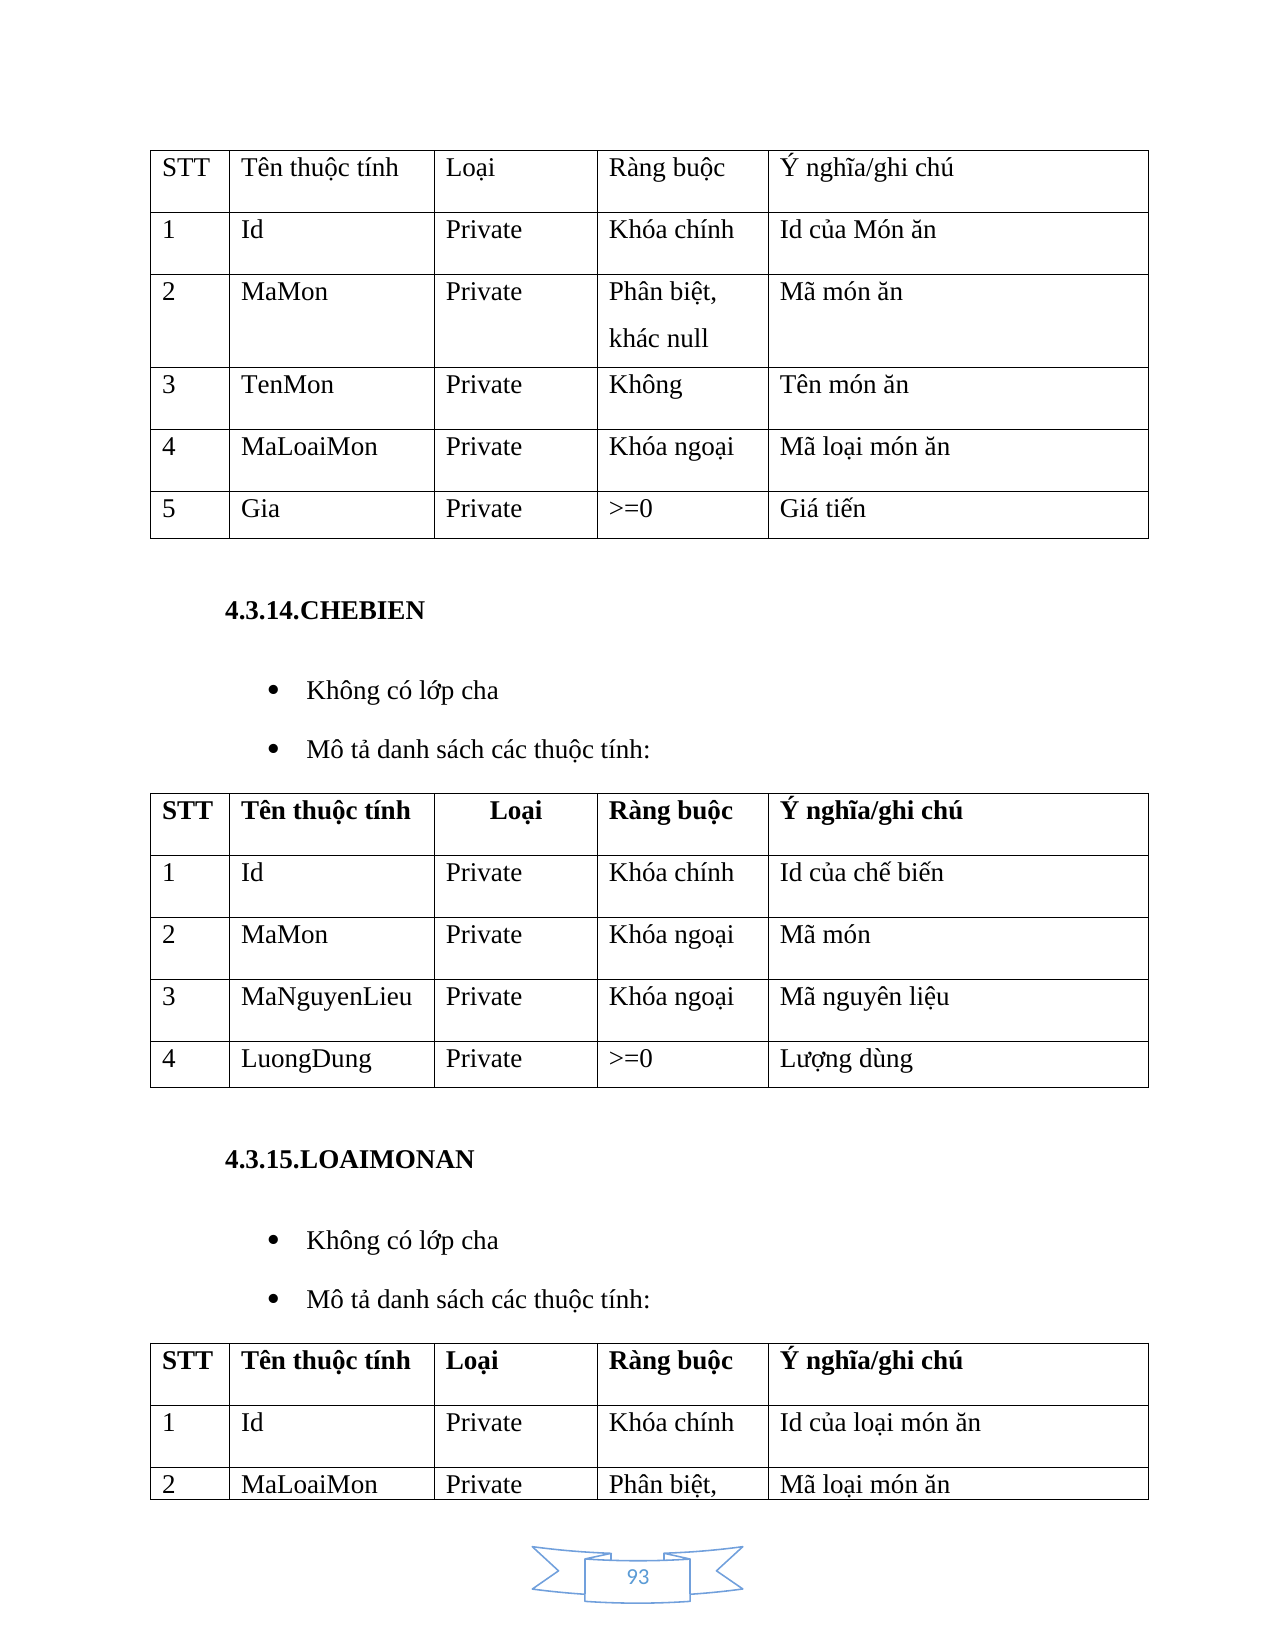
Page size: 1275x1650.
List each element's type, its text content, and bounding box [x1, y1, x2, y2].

table_cell Private [435, 275, 597, 367]
table_header Tên thuộc tính [230, 151, 434, 212]
table_cell Mã nguyên liệu [769, 980, 1148, 1041]
list Mô tả danh sách các thuộc tính: [269, 733, 1125, 765]
table_header Ý nghĩa/ghi chú [769, 151, 1148, 212]
table_header STT [151, 151, 229, 212]
table_cell 3 [151, 368, 229, 429]
table_cell Khóa chính [598, 856, 768, 917]
table_header Ràng buộc [598, 794, 768, 855]
table_cell Gia [230, 492, 434, 537]
table_cell Khóa chính [598, 213, 768, 274]
table_cell Khóa ngoại [598, 980, 768, 1041]
table_cell 1 [151, 856, 229, 917]
list Không có lớp cha [269, 1224, 1125, 1255]
table_cell Khóa ngoại [598, 430, 768, 491]
table_cell 5 [151, 492, 229, 537]
subtitle LOAIMONAN [225, 1143, 1125, 1175]
table_cell >=0 [598, 492, 768, 537]
table_cell Private [435, 213, 597, 274]
list Mô tả danh sách các thuộc tính: [269, 1283, 1125, 1314]
table_cell 4 [151, 1042, 229, 1087]
table_cell 1 [151, 1406, 229, 1467]
table_cell 2 [151, 918, 229, 979]
table_cell Private [435, 856, 597, 917]
table_cell Id của Món ăn [769, 213, 1148, 274]
table_cell >=0 [598, 1042, 768, 1087]
table_cell Tên món ăn [769, 368, 1148, 429]
table_cell Private [435, 368, 597, 429]
table_cell Id [230, 1406, 434, 1467]
table_cell Private [435, 980, 597, 1041]
table_cell Id của chế biến [769, 856, 1148, 917]
table_cell Id [230, 856, 434, 917]
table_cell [598, 1468, 768, 1499]
table_cell Khóa chính [598, 1406, 768, 1467]
table_cell MaMon [230, 918, 434, 979]
table_cell Mã loại món ăn [769, 430, 1148, 491]
table_cell Id [230, 213, 434, 274]
table_header Ràng buộc [598, 151, 768, 212]
table_cell 2 [151, 275, 229, 367]
table_cell Phân biệt, khác null [598, 275, 768, 367]
table_header Ràng buộc [598, 1344, 768, 1405]
table_header Loại [435, 794, 597, 855]
table_cell Mã món ăn [769, 275, 1148, 367]
table_cell Private [435, 918, 597, 979]
table_header Tên thuộc tính [230, 1344, 434, 1405]
table_cell 3 [151, 980, 229, 1041]
table_header Loại [435, 1344, 597, 1405]
table_header STT [151, 1344, 229, 1405]
table_cell Mã loại món ăn [769, 1468, 1148, 1499]
table_cell Private [435, 492, 597, 537]
table_cell Private [435, 1468, 597, 1499]
table_cell Giá tiến [769, 492, 1148, 537]
table_cell 2 [151, 1468, 229, 1499]
table_header Ý nghĩa/ghi chú [769, 794, 1148, 855]
table_cell MaMon [230, 275, 434, 367]
table_cell Mã món [769, 918, 1148, 979]
table_header Tên thuộc tính [230, 794, 434, 855]
table_cell 4 [151, 430, 229, 491]
table_cell Khóa ngoại [598, 918, 768, 979]
table_cell Private [435, 1406, 597, 1467]
table_cell Private [435, 1042, 597, 1087]
table_cell Lượng dùng [769, 1042, 1148, 1087]
table_cell Private [435, 430, 597, 491]
list Không có lớp cha [269, 674, 1125, 705]
table_cell MaLoaiMon [230, 430, 434, 491]
subtitle CHEBIEN [225, 594, 1125, 625]
table_cell MaLoaiMon [230, 1468, 434, 1499]
table_header Ý nghĩa/ghi chú [769, 1344, 1148, 1405]
table_header Loại [435, 151, 597, 212]
table_cell MaNguyenLieu [230, 980, 434, 1041]
table_cell TenMon [230, 368, 434, 429]
table_cell Không [598, 368, 768, 429]
table_cell LuongDung [230, 1042, 434, 1087]
table_cell 1 [151, 213, 229, 274]
table_cell Id của loại món ăn [769, 1406, 1148, 1467]
table_header STT [151, 794, 229, 855]
